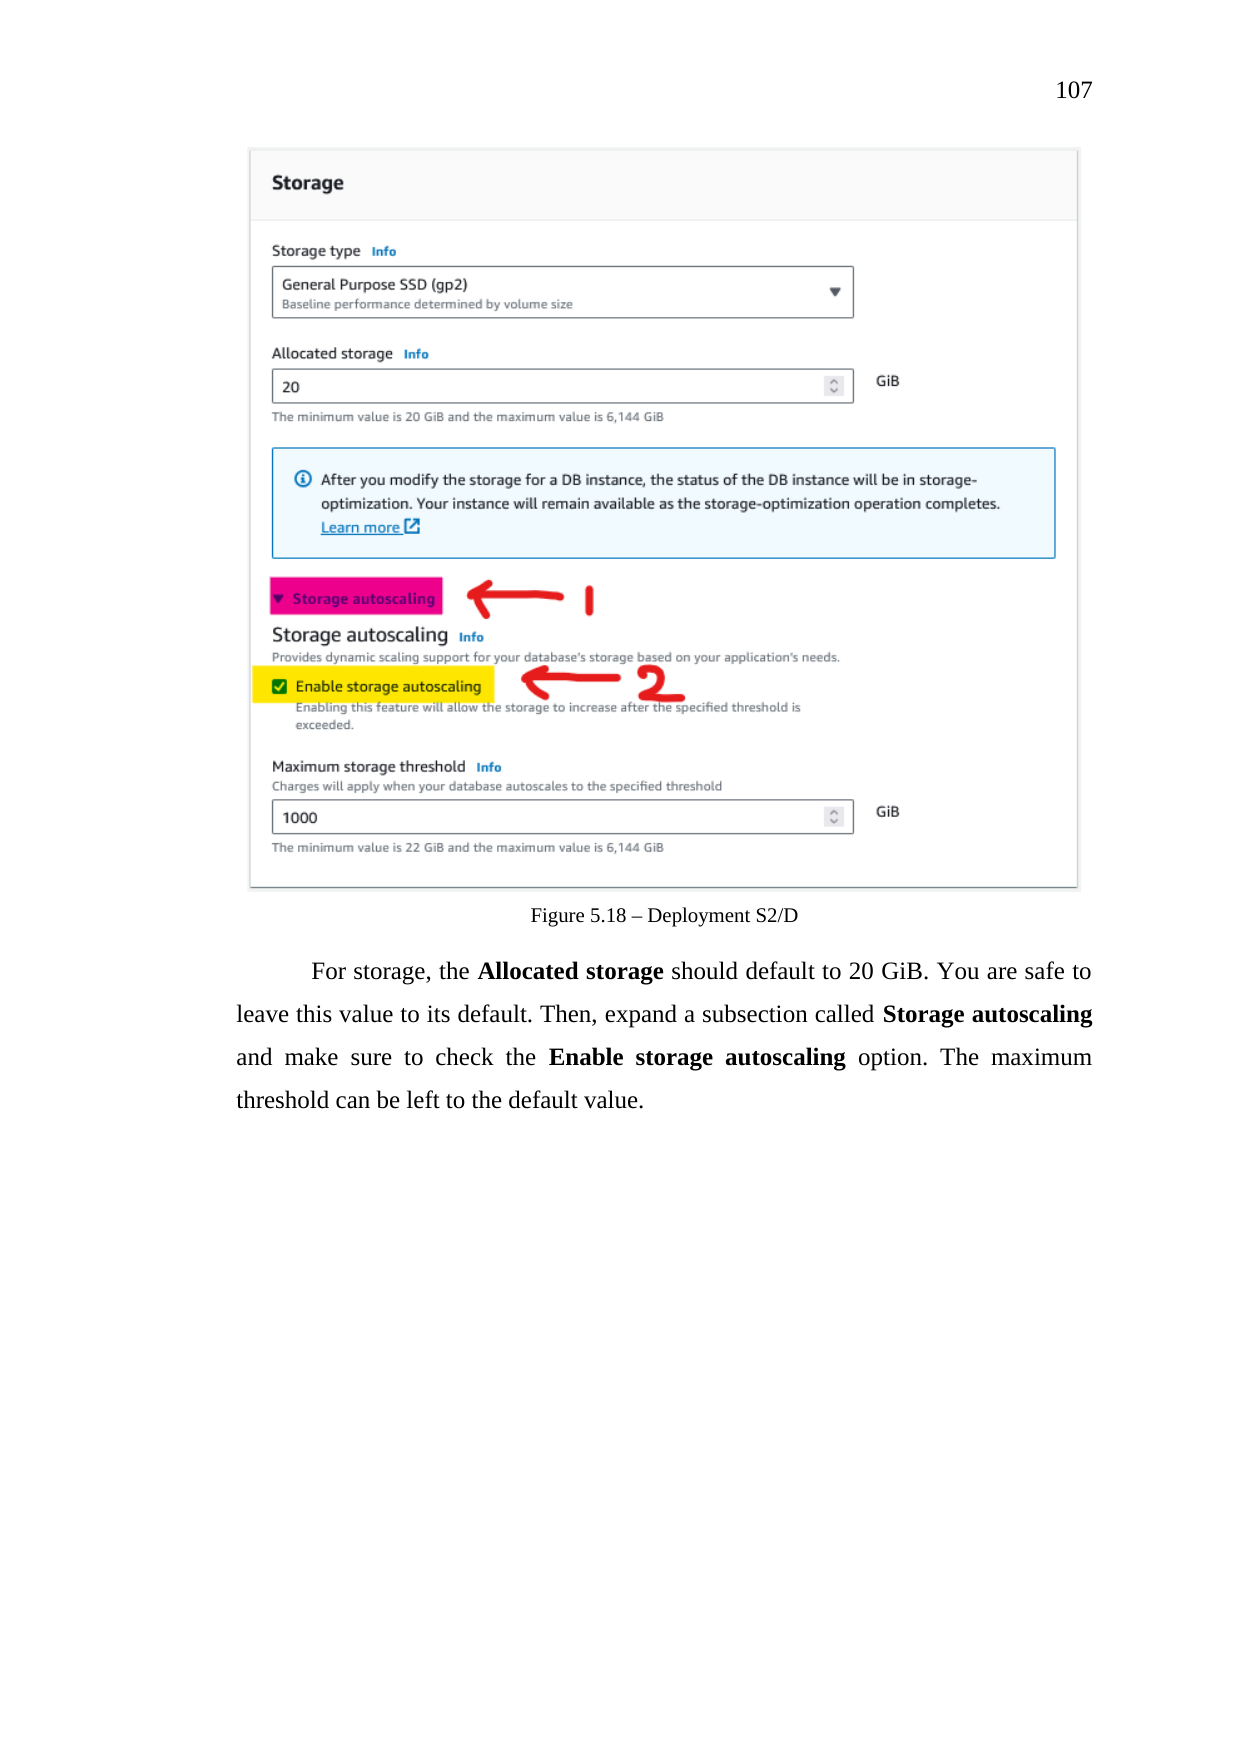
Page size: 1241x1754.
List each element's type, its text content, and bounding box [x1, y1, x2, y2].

text For storage, the Allocated storage should default to 20 GiB. You are safe to leave this value to its default. Then, expand a subsection called Storage autoscaling and make sure to check the Enable storage autoscaling option. The maximum threshold can be left to the default value. [236, 956, 1092, 1114]
picture [247, 147, 1082, 892]
